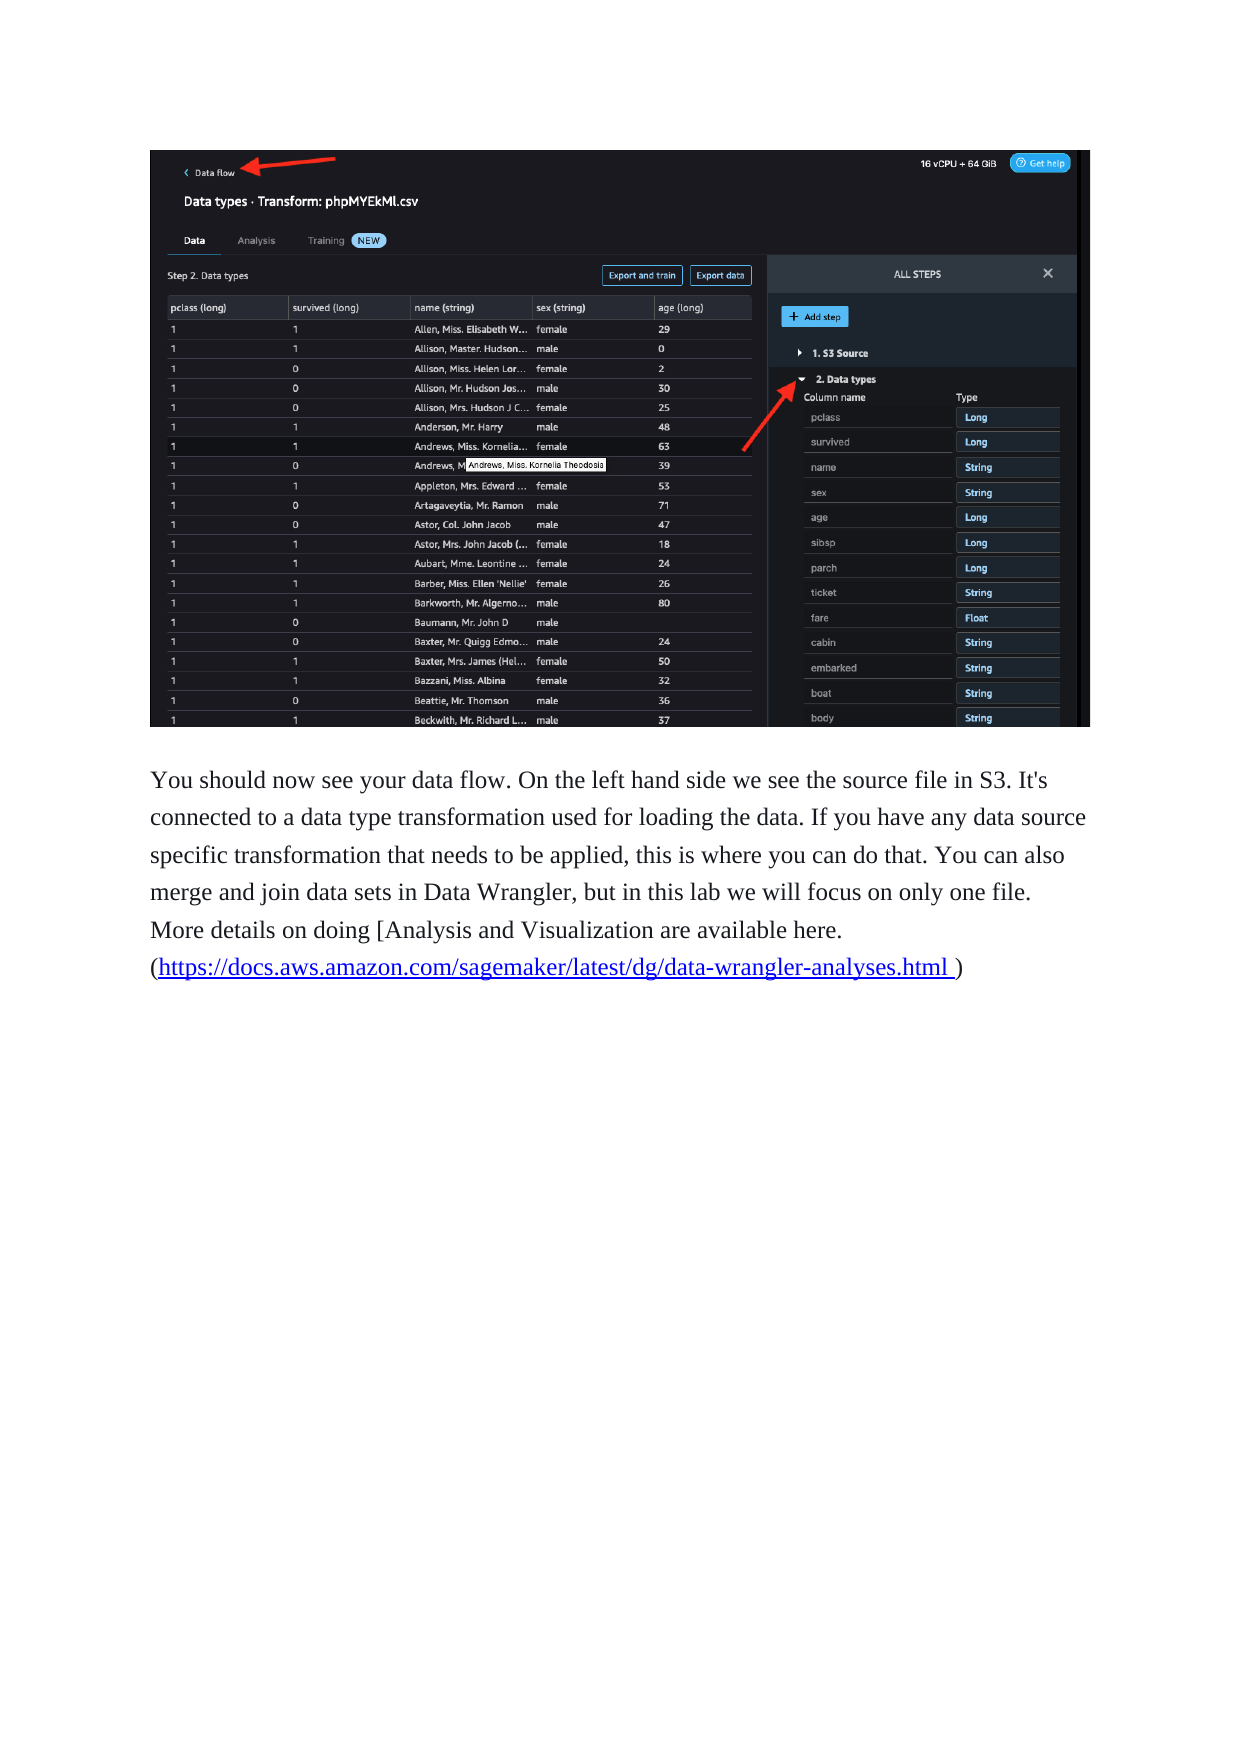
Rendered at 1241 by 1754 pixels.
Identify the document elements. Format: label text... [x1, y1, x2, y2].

picture [150, 150, 1091, 727]
text You should now see your data flow. On the left hand side we see the source file in S3. It's connected to a data type transformation used for loading the data. If you have any data source specific transformation that needs to be applied, this is where you can do that. You can also merge and join data sets in Data Wrangler, but in this lab we will focus on only one file. More details on doing [Analysis and Visualization are available here.(https://docs.aws.amazon.com/sagemaker/latest/dg/data-wrangler-analyses.html ) [150, 756, 1090, 981]
